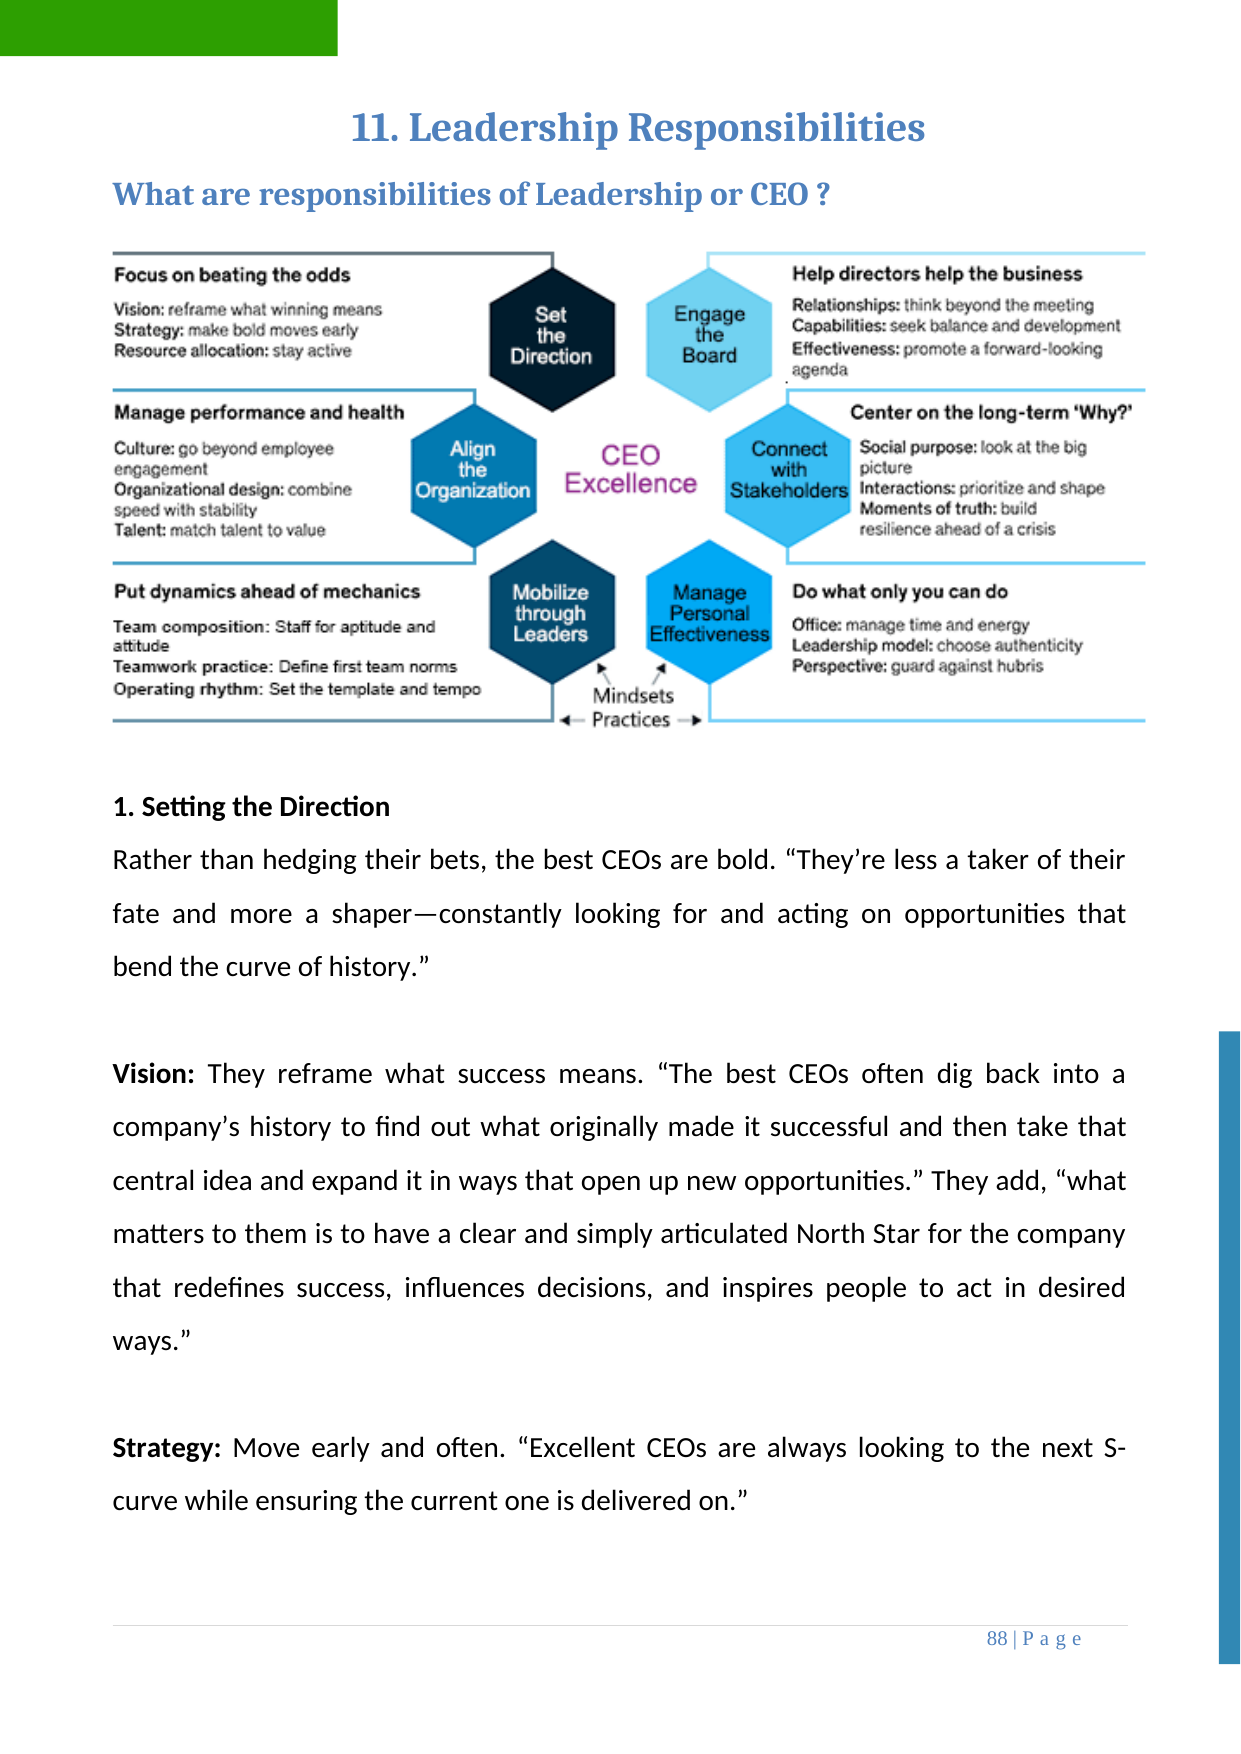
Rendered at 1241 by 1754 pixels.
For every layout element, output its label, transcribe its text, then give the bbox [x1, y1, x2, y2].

text Vision: They reframe what success means. “The best CEOs often dig back into a company’s history to find out what originally made it successful and then take that central idea and expand it in ways that open up new opportunities.” They add, “what matters to them is to have a clear and simply articulated North Star for the company that redefines success, influences decisions, and inspires people to act in desired ways.” [112, 1055, 1128, 1358]
text Rather than hedging their bets, the best CEOs are bold. “They’re less a taker of their fate and more a shaper—constantly looking for and acting on opportunities that bend the curve of history.” [112, 841, 1128, 984]
text 1. Setting the Direction [112, 788, 1128, 823]
text Strategy: Move early and often. “Excellent CEOs are always looking to the next S-curve while ensuring the current one is delivered on.” [112, 1429, 1128, 1518]
picture [112, 233, 1151, 754]
text What are responsibilities of Leadership or CEO ? [112, 176, 1128, 214]
subtitle 11. Leadership Responsibilities [150, 104, 1128, 152]
